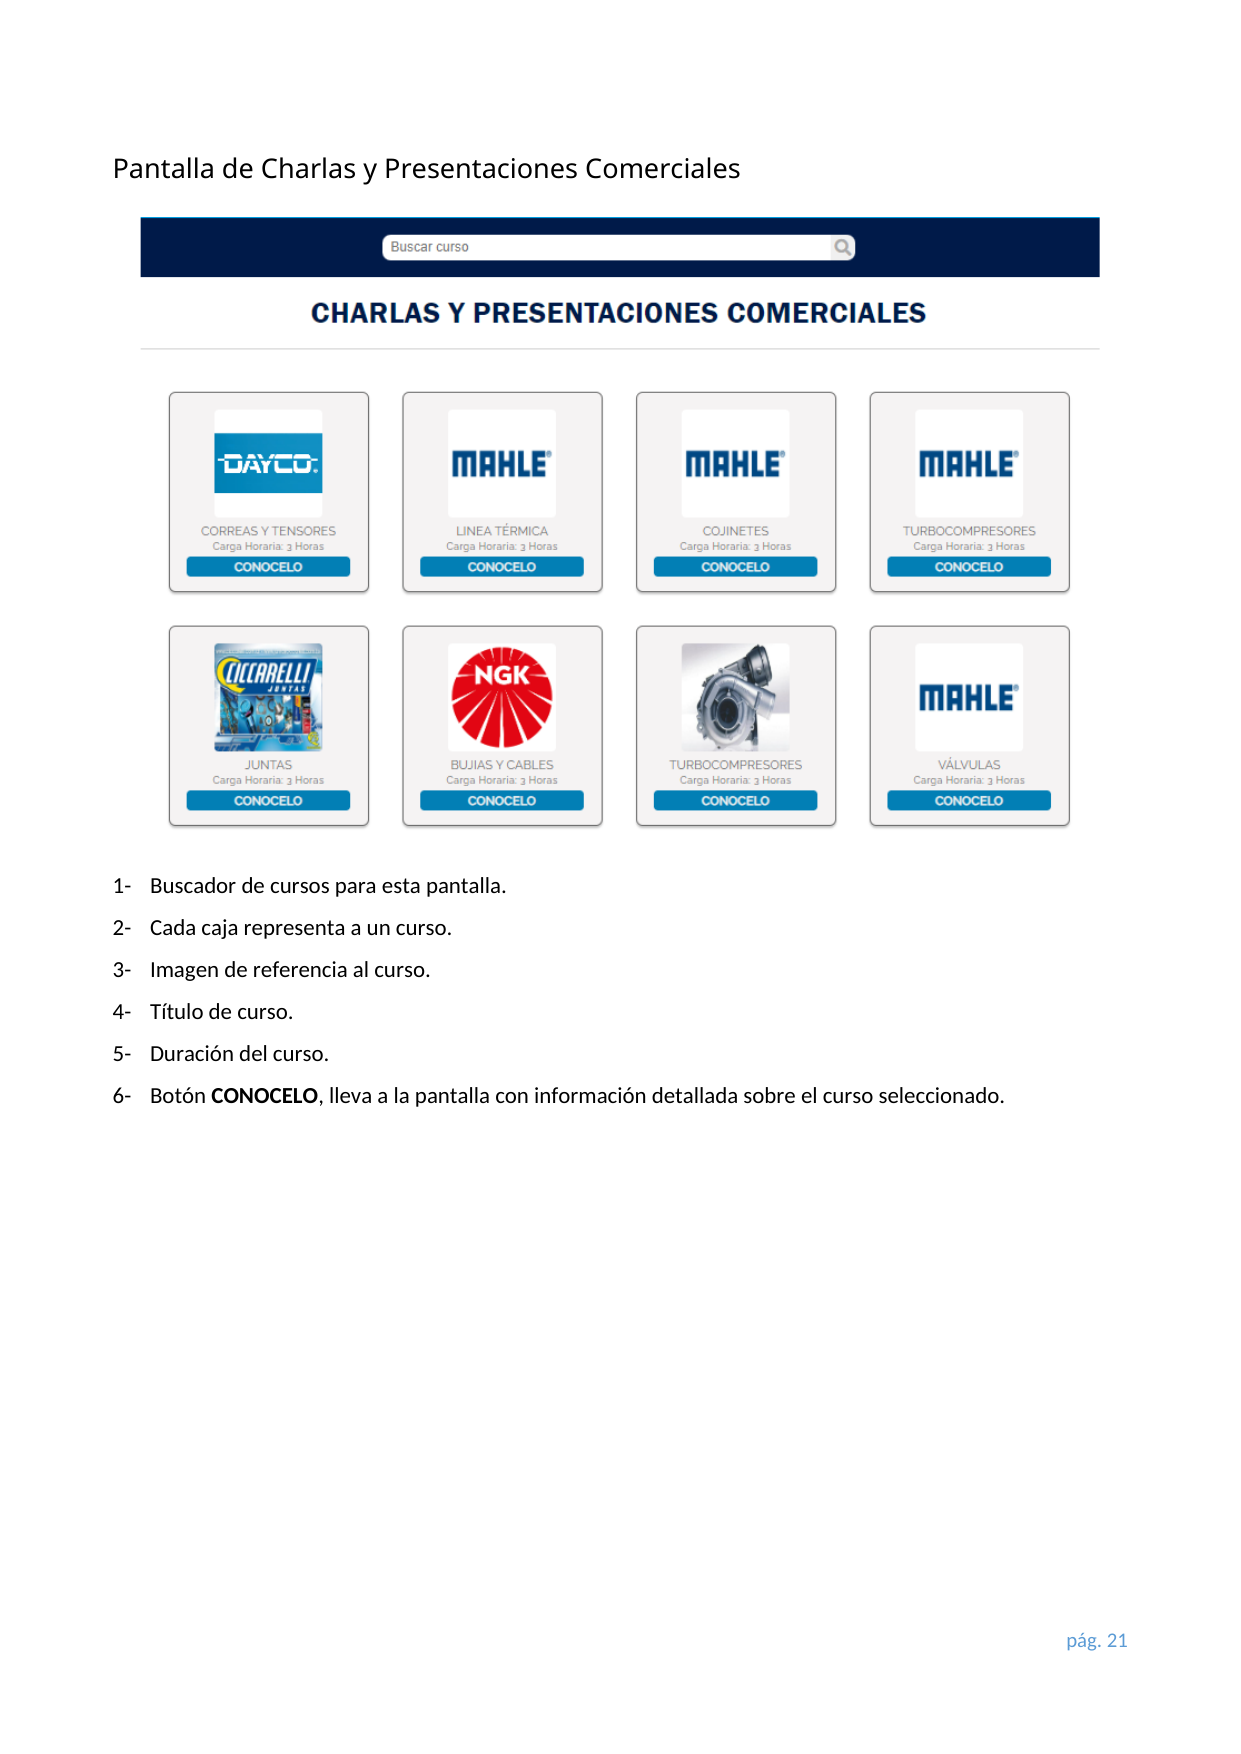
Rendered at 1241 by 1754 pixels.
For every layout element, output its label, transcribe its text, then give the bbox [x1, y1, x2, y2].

list Imagen de referencia al curso. [112, 955, 1128, 983]
list Duración del curso. [112, 1039, 1128, 1067]
list Título de curso. [112, 997, 1128, 1025]
list Botón CONOCELO, lleva a la pantalla con información detallada sobre el curso seleccionado. [112, 1081, 1128, 1109]
list Cada caja representa a un curso. [112, 913, 1128, 941]
picture [140, 219, 1100, 845]
subtitle Pantalla de Charlas y Presentaciones Comerciales [112, 150, 1128, 187]
list Buscador de cursos para esta pantalla. [112, 871, 1128, 899]
